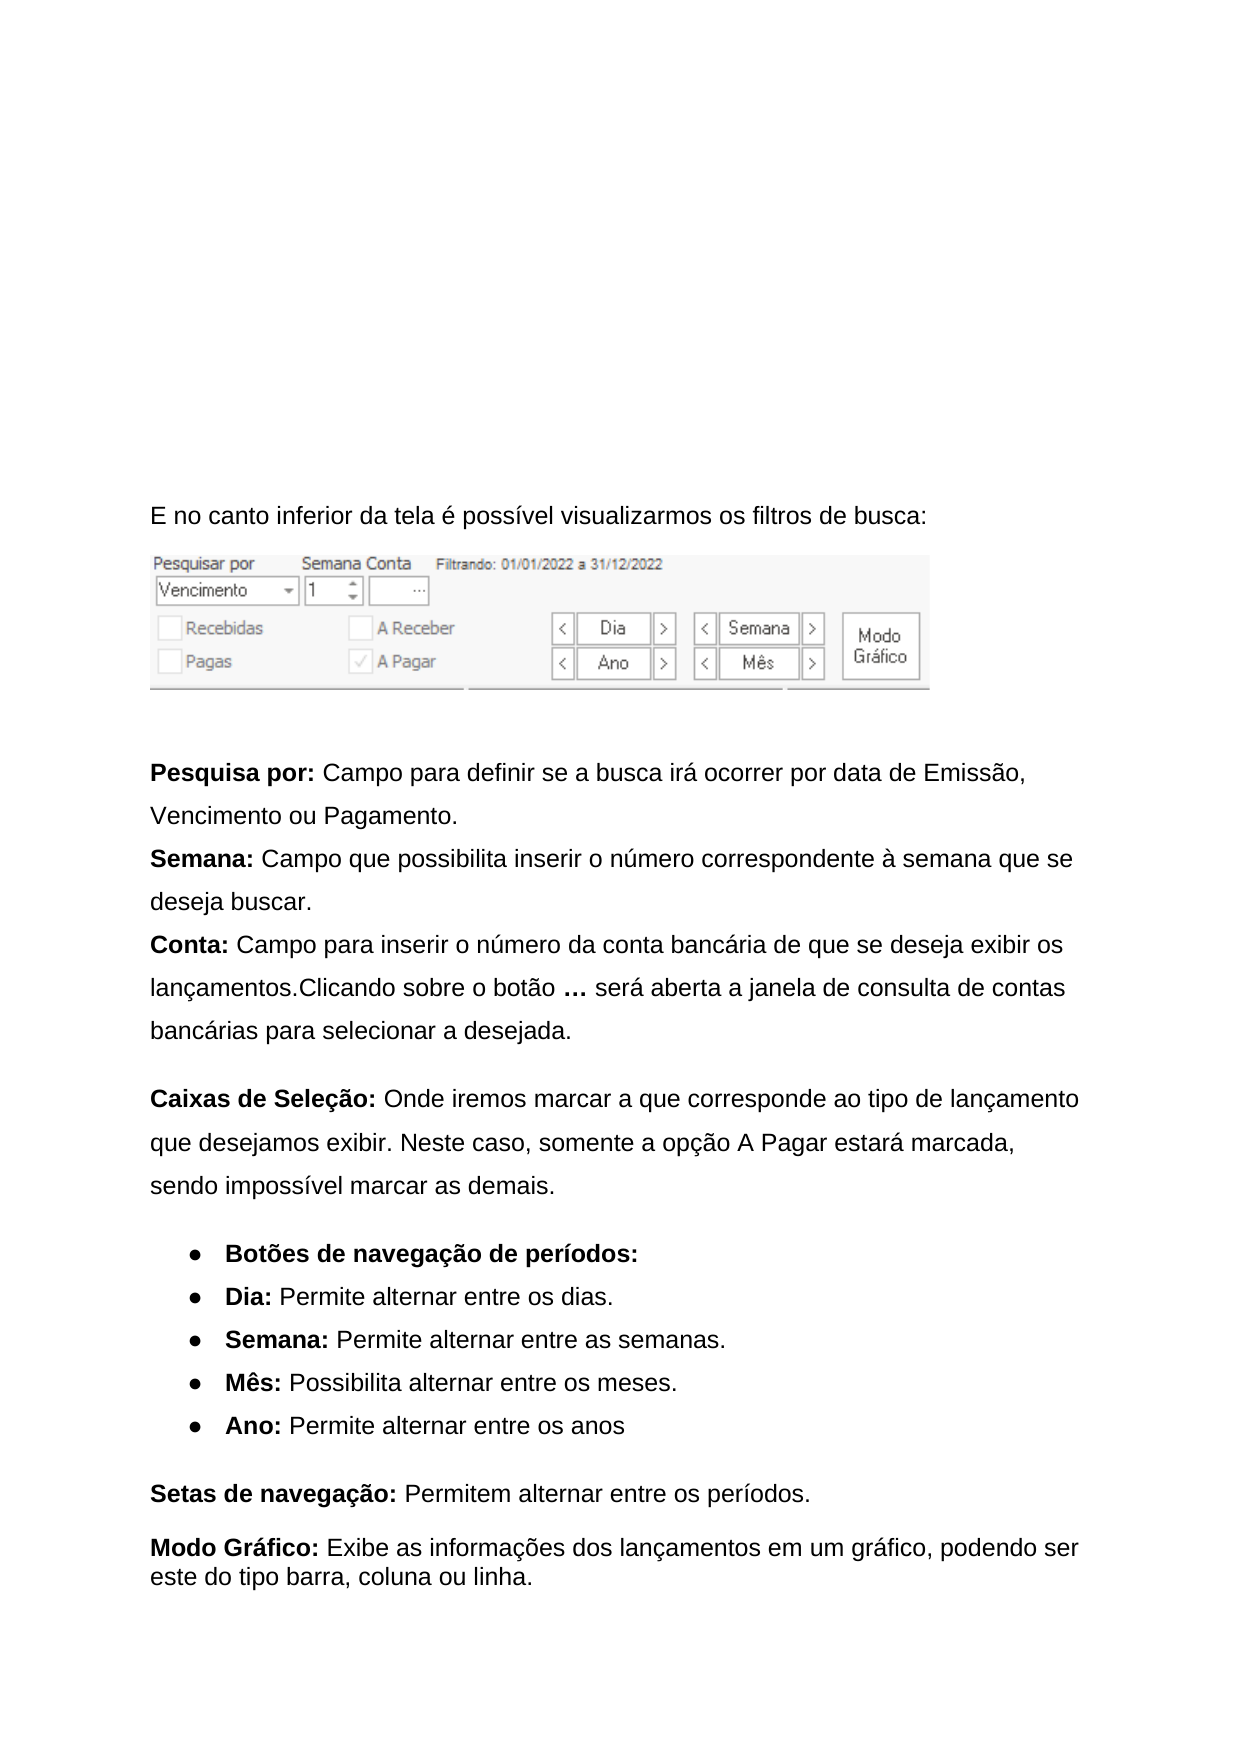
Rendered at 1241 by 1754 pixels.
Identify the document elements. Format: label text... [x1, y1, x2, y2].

text Setas de navegação: Permitem alternar entre os períodos. [150, 1479, 1090, 1508]
text E no canto inferior da tela é possível visualizarmos os filtros de busca: [150, 501, 1090, 530]
text Pesquisa por: Campo para definir se a busca irá ocorrer por data de Emissão, Vencimento ou Pagamento. Semana: Campo que possibilita inserir o número correspondente à semana que se deseja buscar. Conta: Campo para inserir o número da conta bancária de que se deseja exibir os lançamentos.Clicando sobre o botão … será aberta a janela de consulta de contas bancárias para selecionar a desejada. [150, 714, 1090, 1045]
text Caixas de Seleção: Onde iremos marcar a que corresponde ao tipo de lançamento que desejamos exibir. Neste caso, somente a opção A Pagar estará marcada, sendo impossível marcar as demais. [150, 1084, 1090, 1199]
list Botões de navegação de períodos: [187, 1239, 1090, 1267]
picture [150, 555, 930, 690]
text Modo Gráfico: Exibe as informações dos lançamentos em um gráfico, podendo ser este do tipo barra, coluna ou linha. [150, 1533, 1090, 1591]
list Mês: Possibilita alternar entre os meses. [187, 1368, 1090, 1397]
list Ano: Permite alternar entre os anos [187, 1411, 1090, 1440]
list Semana: Permite alternar entre as semanas. [187, 1325, 1090, 1354]
list Dia: Permite alternar entre os dias. [187, 1282, 1090, 1311]
